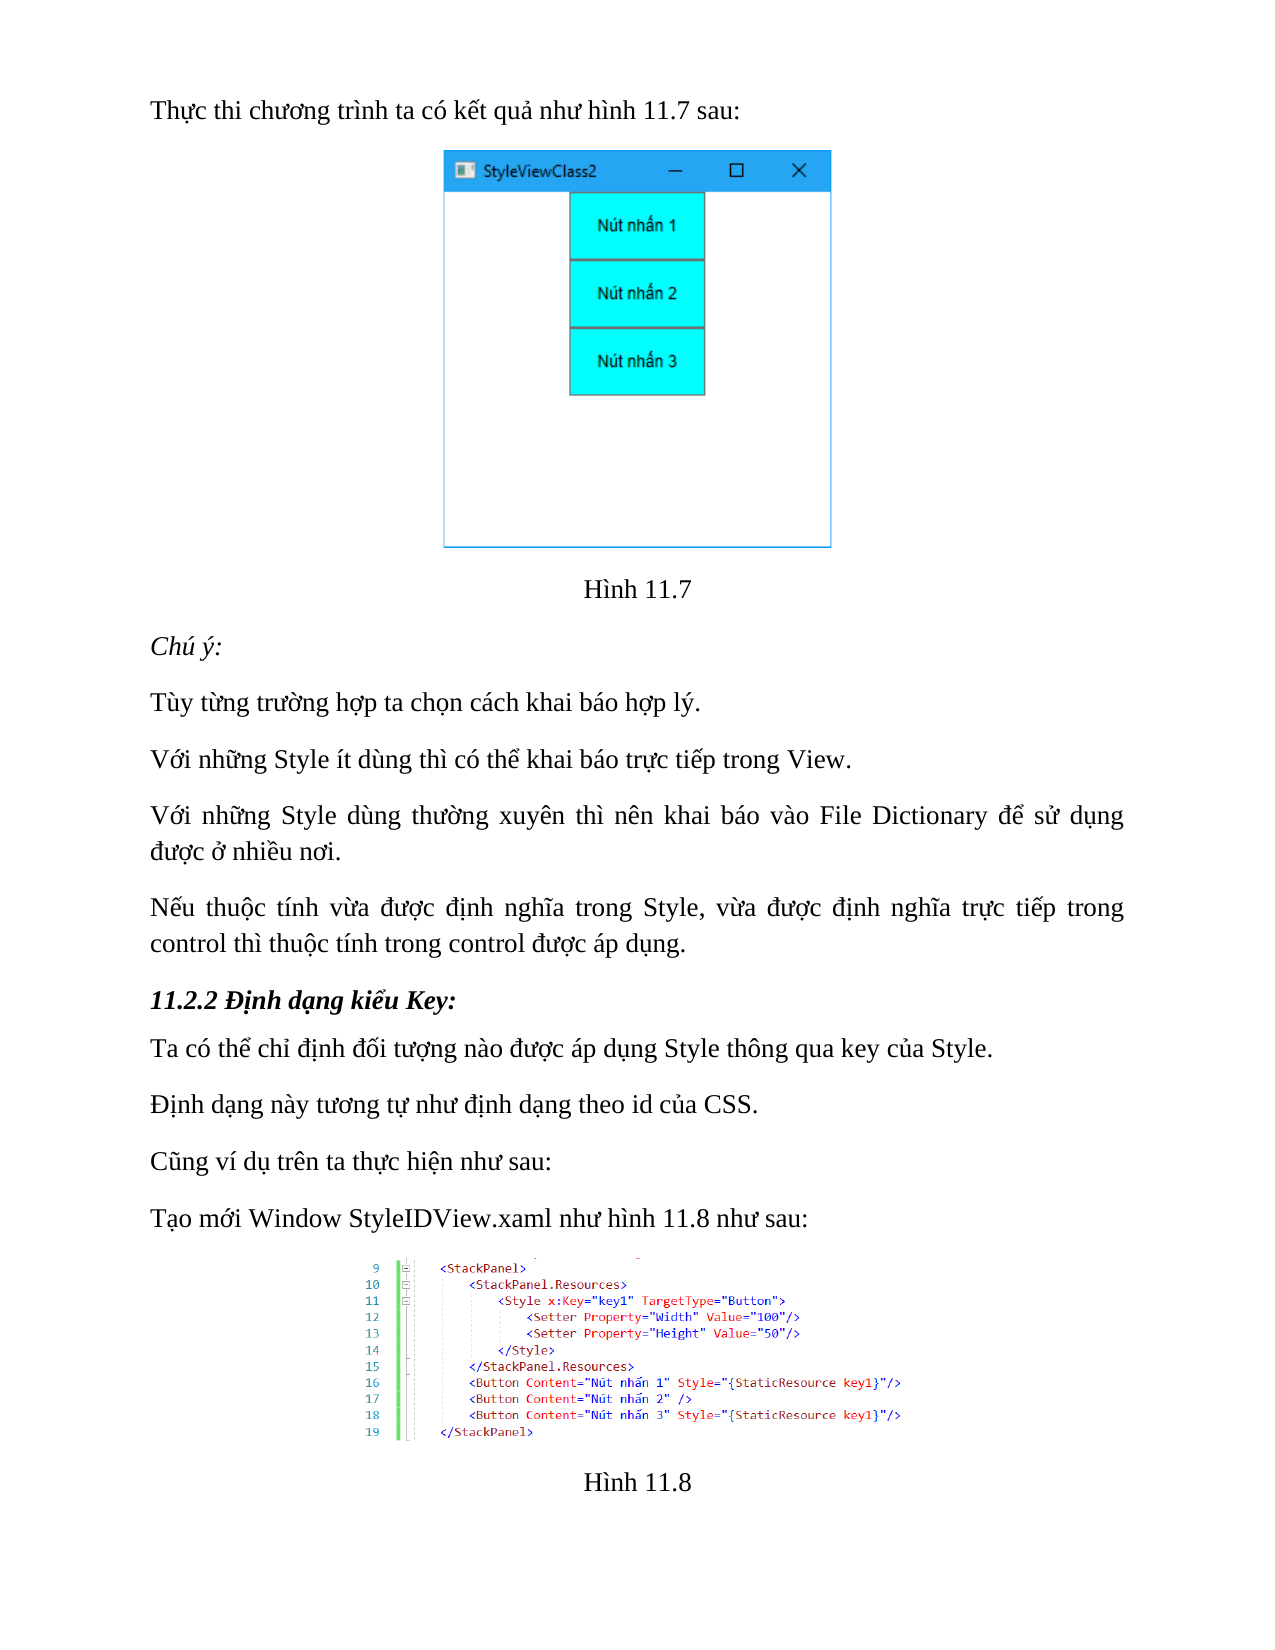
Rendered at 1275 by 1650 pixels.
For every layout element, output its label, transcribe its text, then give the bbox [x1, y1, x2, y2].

text Với những Style dùng thường xuyên thì nên khai báo vào File Dictionary để sử dụng được ở nhiều nơi. [150, 799, 1125, 866]
text Ta có thể chỉ định đối tượng nào được áp dụng Style thông qua key của Style. [150, 1032, 1125, 1063]
text Tạo mới Window StyleIDView.xaml như hình 11.8 như sau: [150, 1202, 1125, 1233]
subtitle 11.2.2 Định dạng kiểu Key: [150, 984, 1125, 1015]
text Cũng ví dụ trên ta thực hiện như sau: [150, 1145, 1125, 1176]
picture [358, 1258, 917, 1441]
text Hình 11.8 [150, 1466, 1125, 1497]
text Thực thi chương trình ta có kết quả như hình 11.7 sau: [150, 94, 1125, 125]
text Định dạng này tương tự như định dạng theo id của CSS. [150, 1089, 1125, 1120]
text Hình 11.7 [150, 573, 1125, 604]
text Chú ý: [150, 629, 1125, 661]
text Nếu thuộc tính vừa được định nghĩa trong Style, vừa được định nghĩa trực tiếp trong control thì thuộc tính trong control được áp dụng. [150, 892, 1125, 958]
picture [443, 150, 832, 548]
text Tùy từng trường hợp ta chọn cách khai báo hợp lý. [150, 686, 1125, 717]
text Với những Style ít dùng thì có thể khai báo trực tiếp trong View. [150, 743, 1125, 774]
